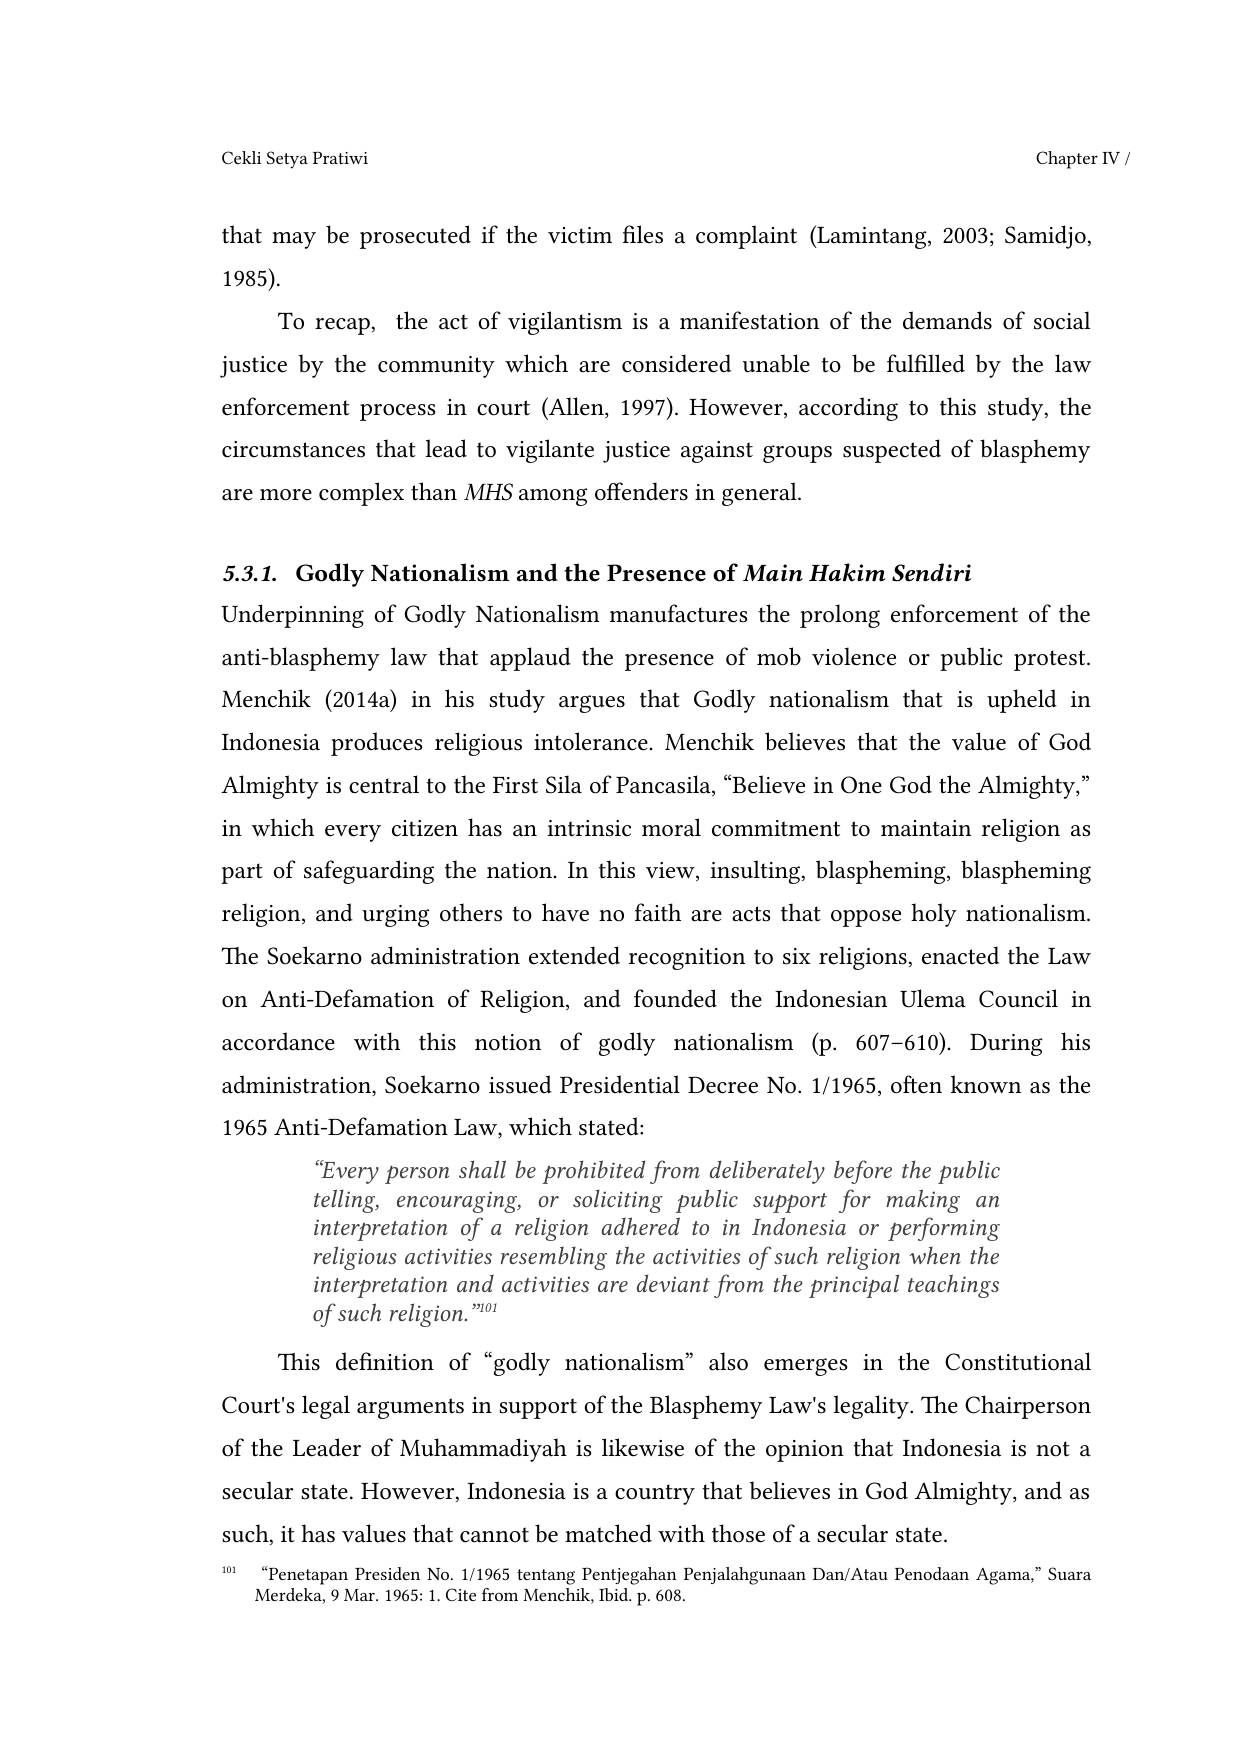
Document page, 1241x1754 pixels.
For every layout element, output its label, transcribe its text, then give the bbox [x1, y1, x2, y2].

subtitle Godly Nationalism and the Presence of Main Hakim Sendiri [221, 559, 1092, 587]
text Underpinning of Godly Nationalism manufactures the prolong enforcement of the anti-blasphemy law that applaud the presence of mob violence or public protest. Menchik (2014a) in his study argues that Godly nationalism that is upheld in Indonesia produces religious intolerance. Menchik believes that the value of God Almighty is central to the First Sila of Pancasila, “Believe in One God the Almighty,” in which every citizen has an intrinsic moral commitment to maintain religion as part of safeguarding the nation. In this view, insulting, blaspheming, blaspheming religion, and urging others to have no faith are acts that oppose holy nationalism. The Soekarno administration extended recognition to six religions, enacted the Law on Anti-Defamation of Religion, and founded the Indonesian Ulema Council in accordance with this notion of godly nationalism (p. 607–610). During his administration, Soekarno issued Presidential Decree No. 1/1965, often known as the 1965 Anti-Defamation Law, which stated: [221, 600, 1092, 1142]
text “Every person shall be prohibited from deliberately before the public telling, encouraging, or soliciting public support for making an interpretation of a religion adhered to in Indonesia or performing religious activities resembling the activities of such religion when the interpretation and activities are deviant from the principal teachings of such religion.” [311, 1156, 1002, 1327]
text This definition of “godly nationalism” also emerges in the Constitutional Court's legal arguments in support of the Blasphemy Law's legality. The Chairperson of the Leader of Muhammadiyah is likewise of the opinion that Indonesia is not a secular state. However, Indonesia is a country that believes in God Almighty, and as such, it has values that cannot be matched with those of a secular state. [221, 1348, 1092, 1548]
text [221, 221, 1092, 293]
text To recap, the act of vigilantism is a manifestation of the demands of social justice by the community which are considered unable to be fulfilled by the law enforcement process in court (Allen, 1997). However, according to this study, the circumstances that lead to vigilante justice against groups suspected of blasphemy are more complex than MHS among offenders in general. [221, 307, 1092, 507]
